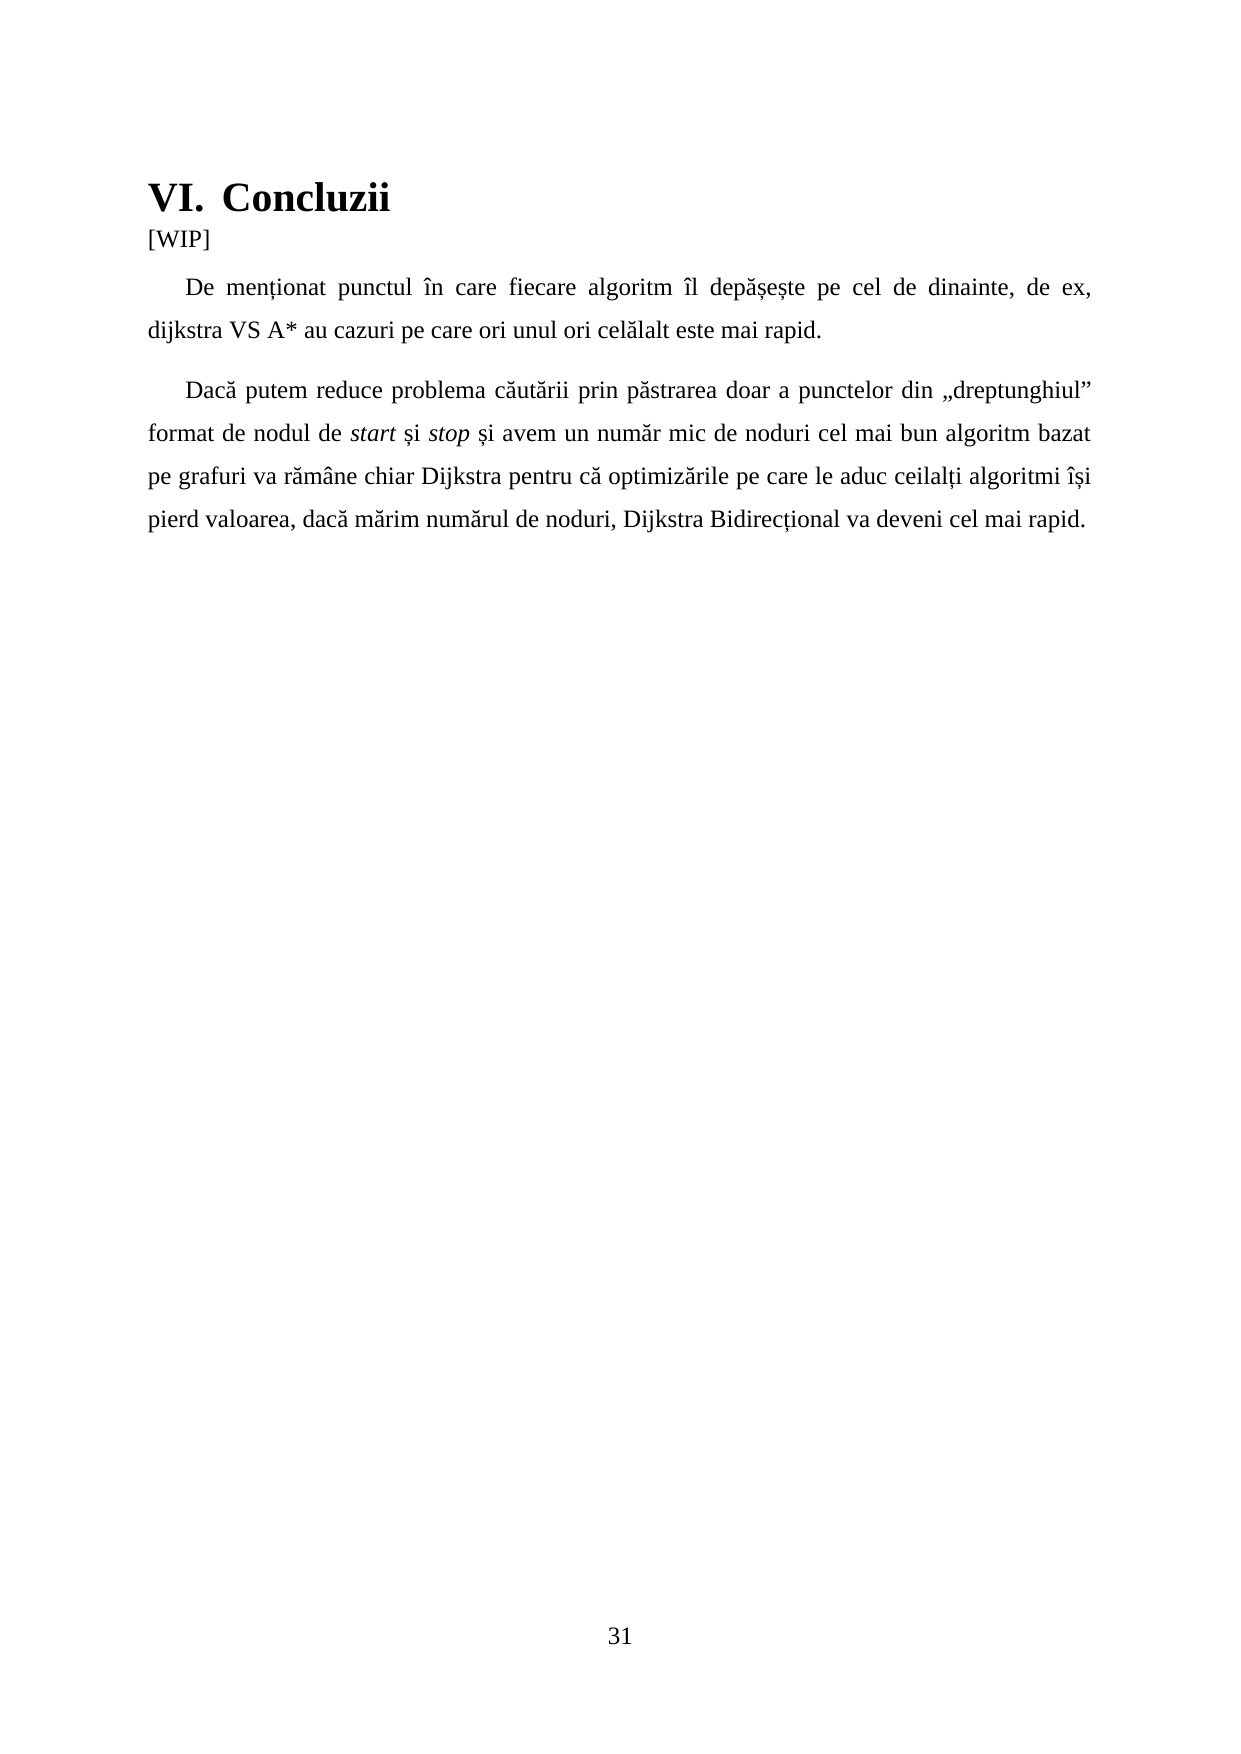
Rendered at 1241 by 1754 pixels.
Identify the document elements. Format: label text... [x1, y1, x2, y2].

text Dacă putem reduce problema căutării prin păstrarea doar a punctelor din „dreptunghiul” format de nodul de start și stop și avem un număr mic de noduri cel mai bun algoritm bazat pe grafuri va rămâne chiar Dijkstra pentru că optimizările pe care le aduc ceilalți algoritmi își pierd valoarea, dacă mărim numărul de noduri, Dijkstra Bidirecțional va deveni cel mai rapid. [148, 375, 1092, 533]
text [WIP] [148, 224, 1092, 253]
subtitle Concluzii [148, 173, 1092, 221]
text De menționat punctul în care fiecare algoritm îl depășește pe cel de dinainte, de ex, dijkstra VS A* au cazuri pe care ori unul ori celălalt este mai rapid. [148, 272, 1092, 344]
